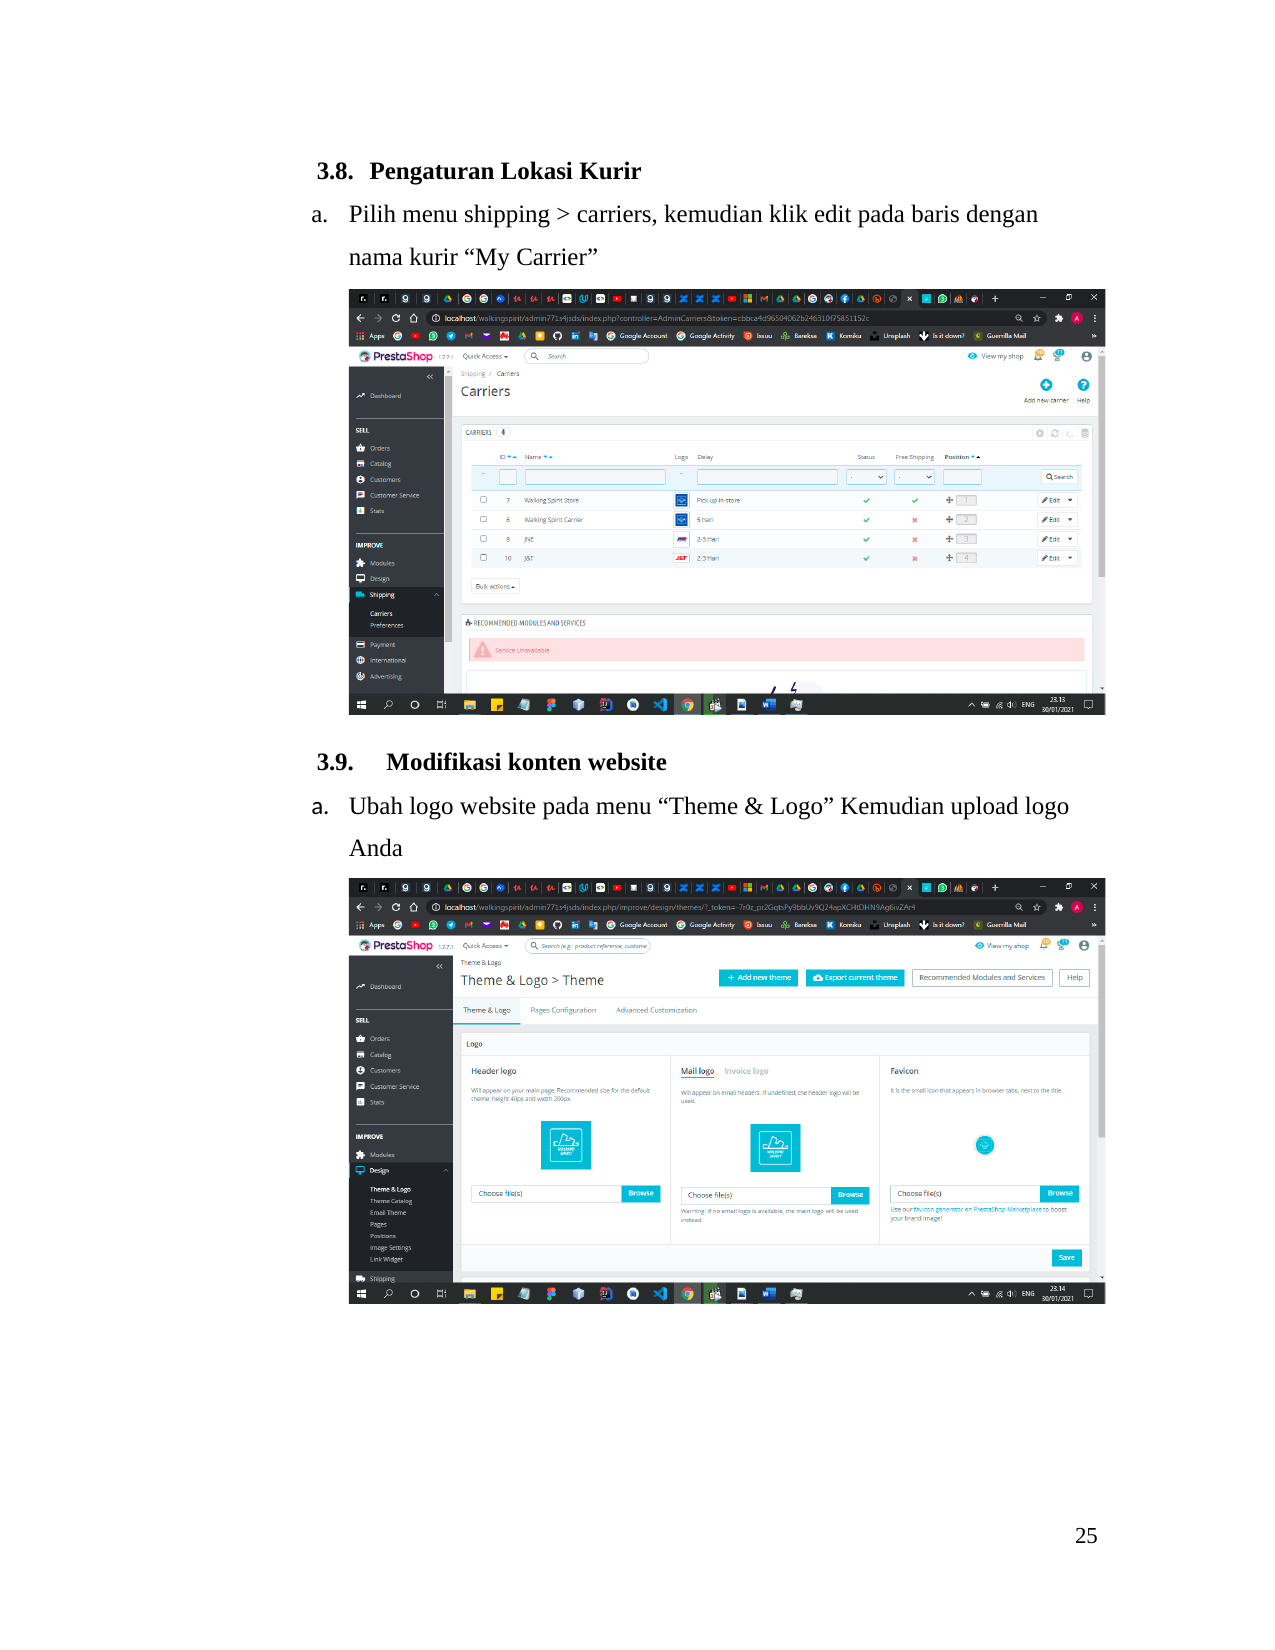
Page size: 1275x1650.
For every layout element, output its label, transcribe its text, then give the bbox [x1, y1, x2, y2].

list Pilih menu shipping > carriers, kemudian klik edit pada baris dengan nama kurir “My Carrier” [311, 199, 1098, 271]
subtitle Pengaturan Lokasi Kurir [317, 156, 1110, 185]
picture [348, 289, 1106, 715]
subtitle Modifikasi konten website [317, 747, 1110, 776]
list Ubah logo website pada menu “Theme & Logo” Kemudian upload logo Anda [311, 790, 1098, 862]
picture [348, 878, 1106, 1304]
